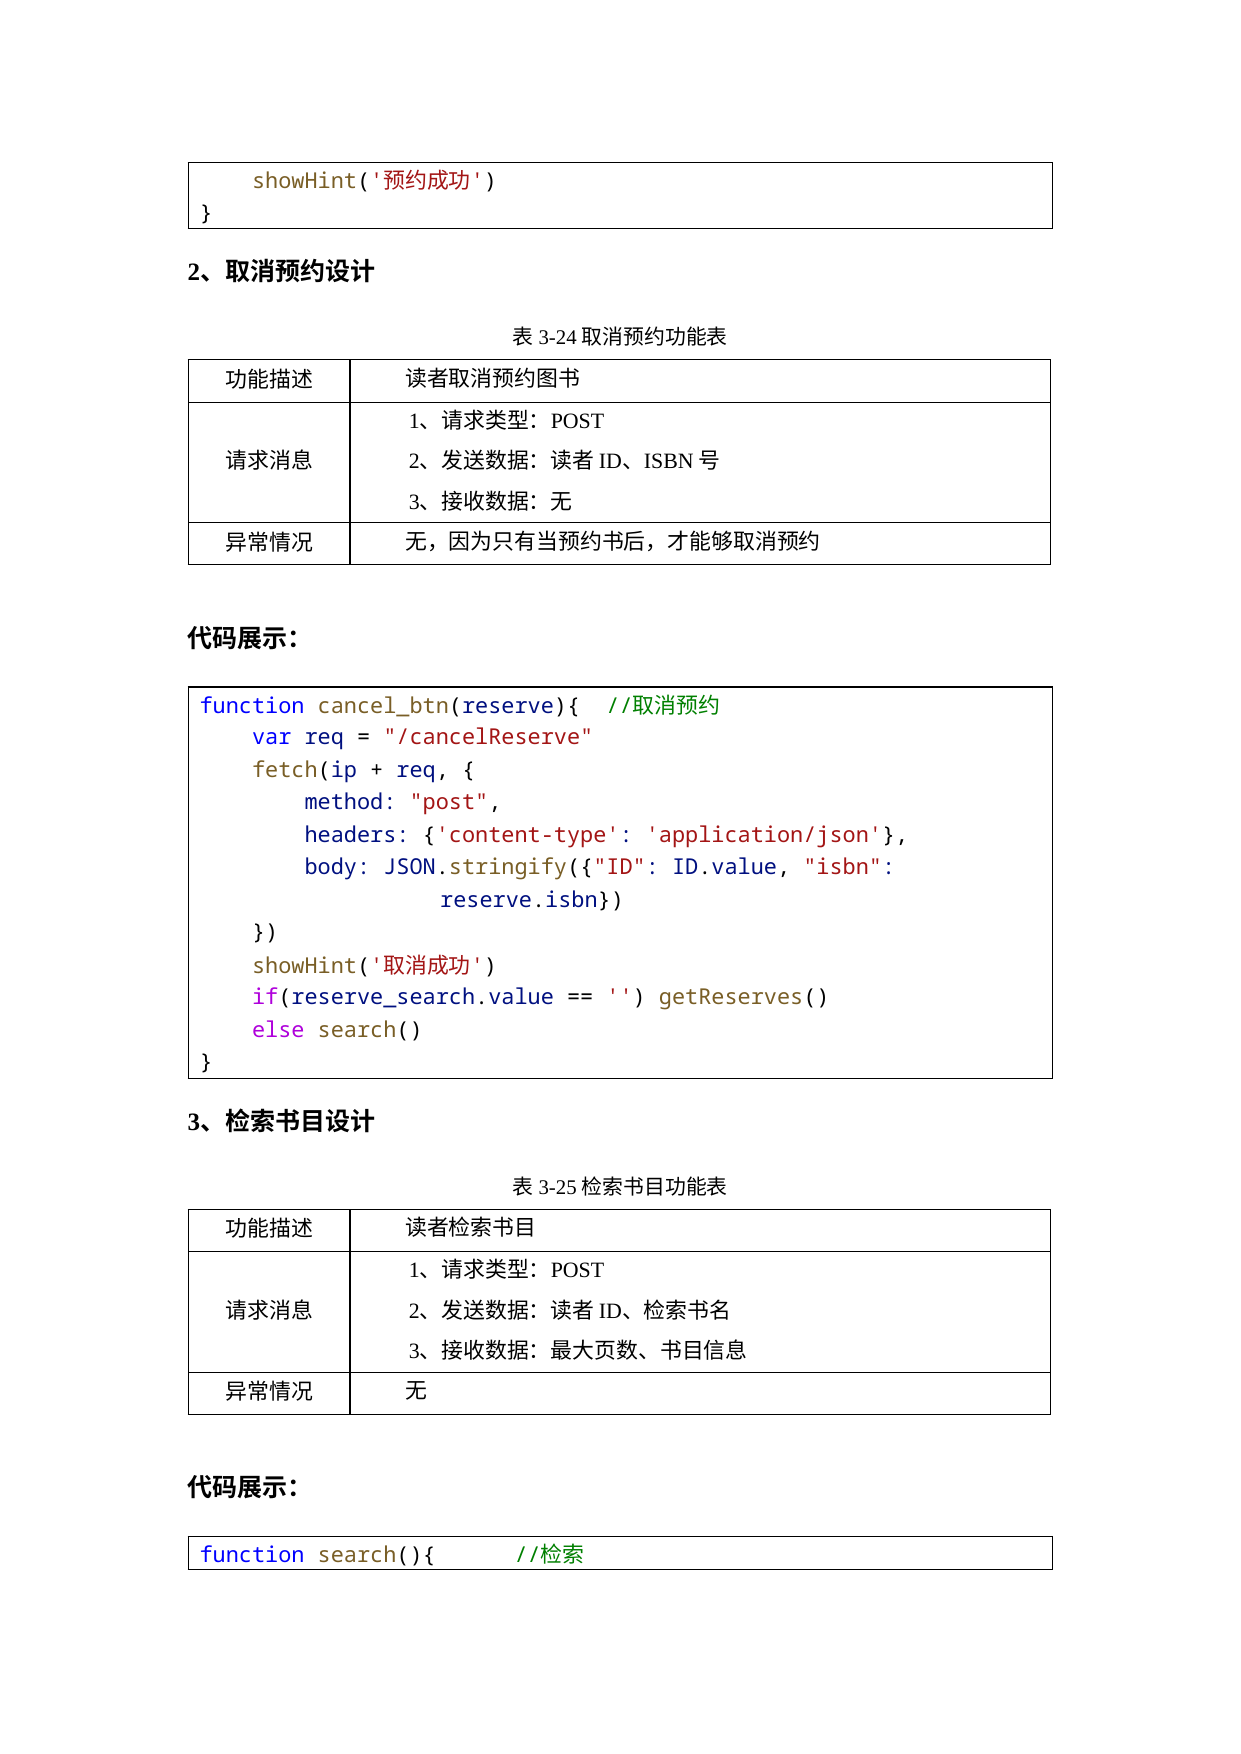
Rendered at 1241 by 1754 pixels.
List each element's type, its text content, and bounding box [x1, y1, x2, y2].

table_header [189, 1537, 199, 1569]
text 代码展示： [187, 604, 1053, 669]
table_header 功能描述 [189, 360, 349, 402]
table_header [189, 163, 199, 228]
text 表 3-25 检索书目功能表 [187, 1169, 1053, 1201]
table_cell 请求消息 [189, 1252, 349, 1372]
list 取消预约设计 [187, 237, 1053, 302]
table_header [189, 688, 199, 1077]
table_cell 请求类型：POST 发送数据：读者ID、检索书名 接收数据：最大页数、书目信息 [351, 1252, 1050, 1372]
table_header 功能描述 [189, 1210, 349, 1251]
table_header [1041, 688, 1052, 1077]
text 代码展示： [187, 1453, 1053, 1518]
table_header 读者取消预约图书 [351, 360, 1050, 402]
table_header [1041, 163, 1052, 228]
text 表 3-24 取消预约功能表 [187, 319, 1053, 352]
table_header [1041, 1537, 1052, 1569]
table_cell 无，因为只有当预约书后，才能够取消预约 [351, 523, 1050, 564]
table_cell 异常情况 [189, 1373, 349, 1414]
table_header 读者检索书目 [351, 1210, 1050, 1251]
table_cell 无 [351, 1373, 1050, 1414]
list 检索书目设计 [187, 1087, 1053, 1152]
table_cell 请求类型：POST 发送数据：读者ID、ISBN号 接收数据：无 [351, 403, 1050, 522]
table_cell 异常情况 [189, 523, 349, 564]
table_cell 请求消息 [189, 403, 349, 522]
